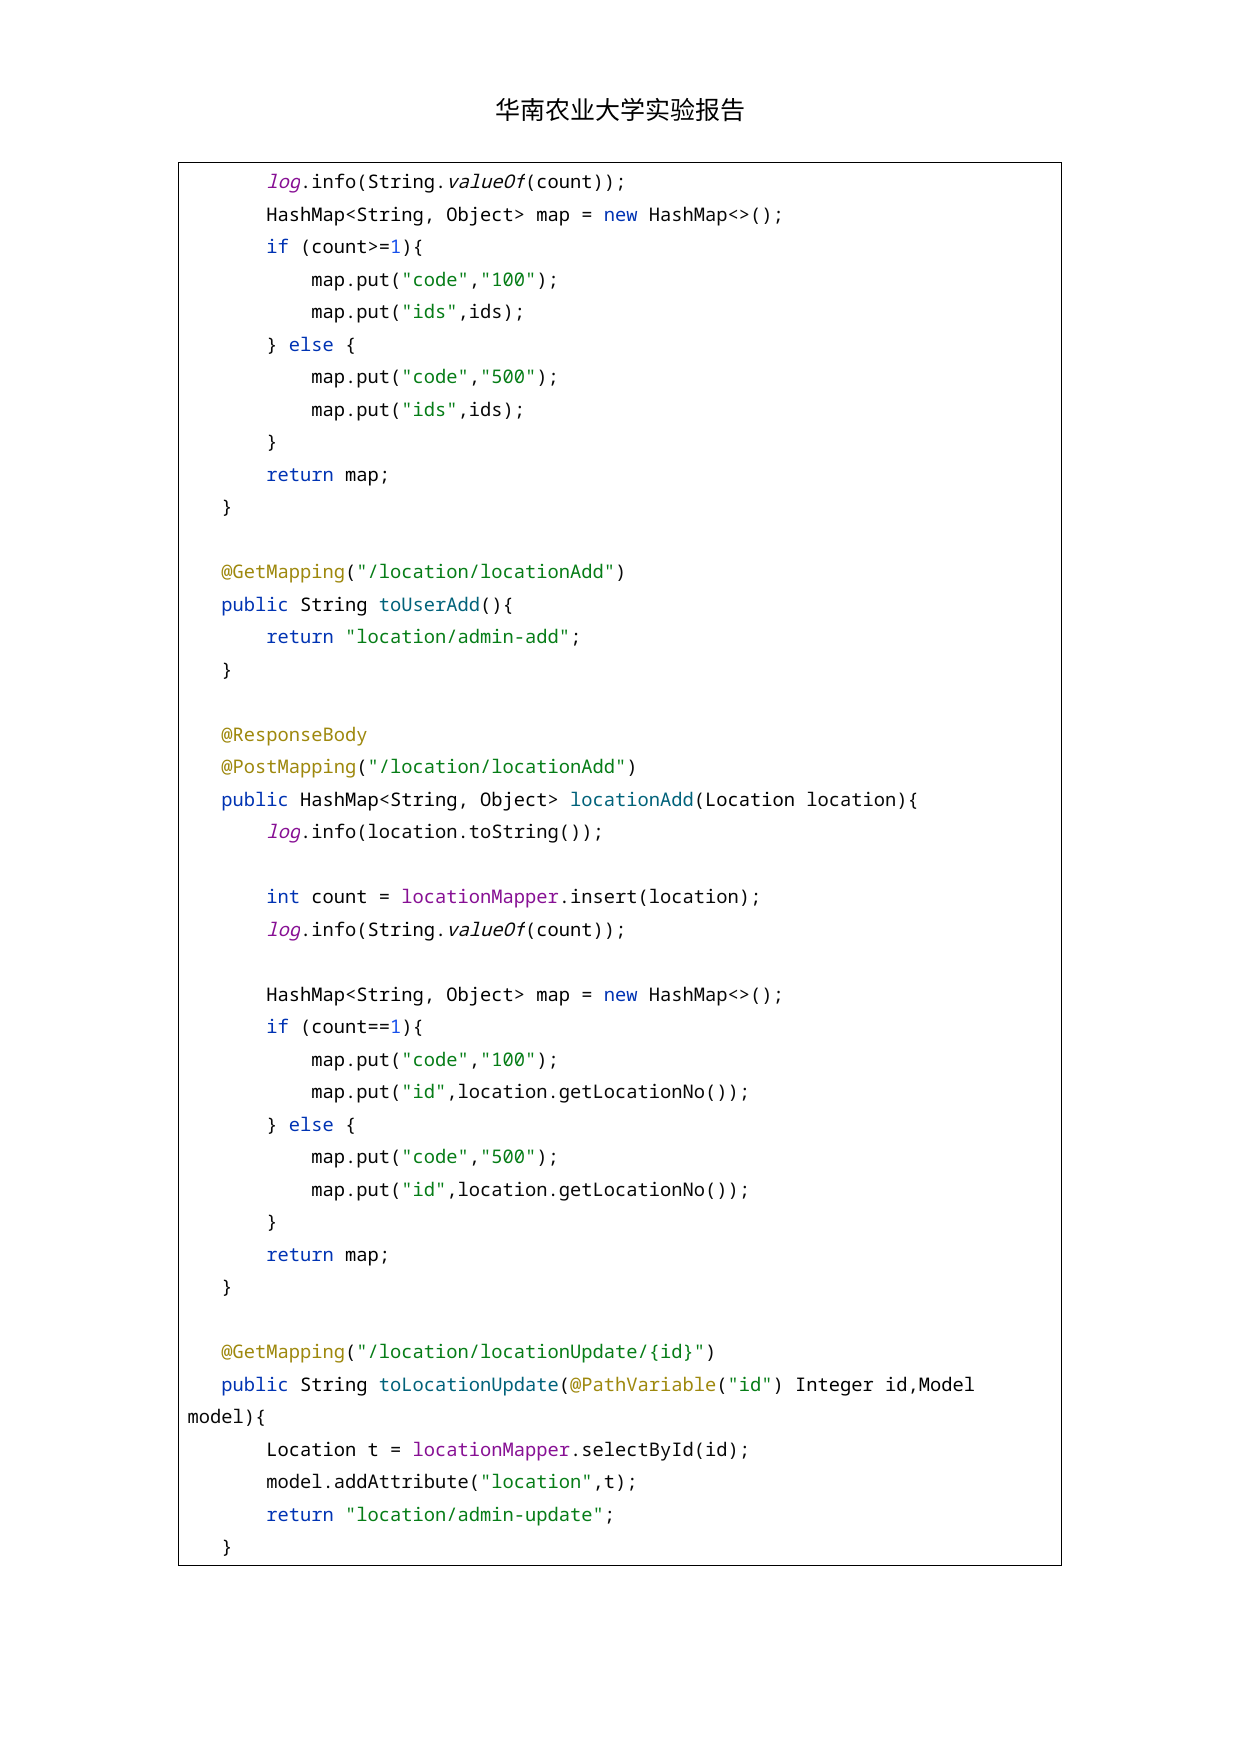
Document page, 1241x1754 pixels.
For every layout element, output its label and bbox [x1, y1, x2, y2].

text [179, 163, 1061, 1565]
